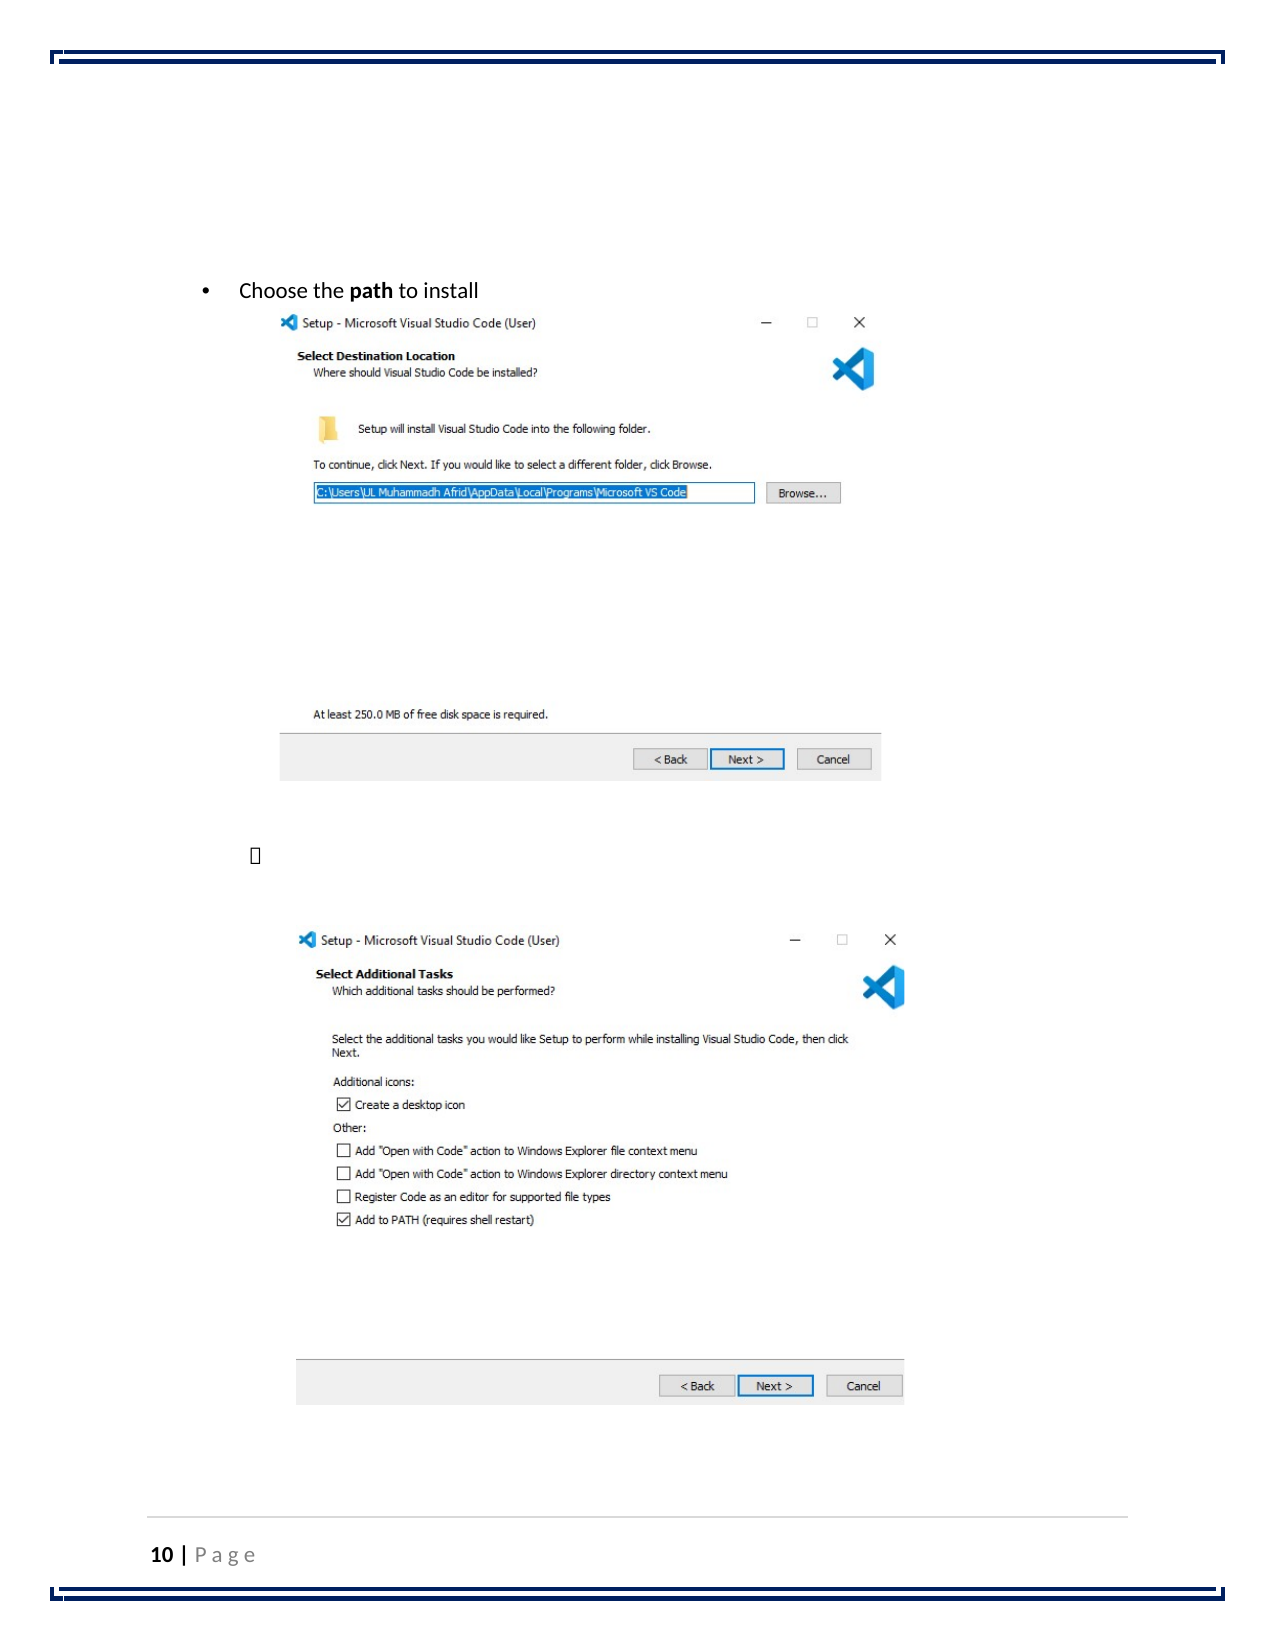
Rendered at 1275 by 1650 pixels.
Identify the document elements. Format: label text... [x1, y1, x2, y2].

text  [150, 840, 1126, 871]
list Choose the path to install [202, 277, 828, 304]
picture [279, 308, 882, 781]
picture [296, 925, 905, 1405]
